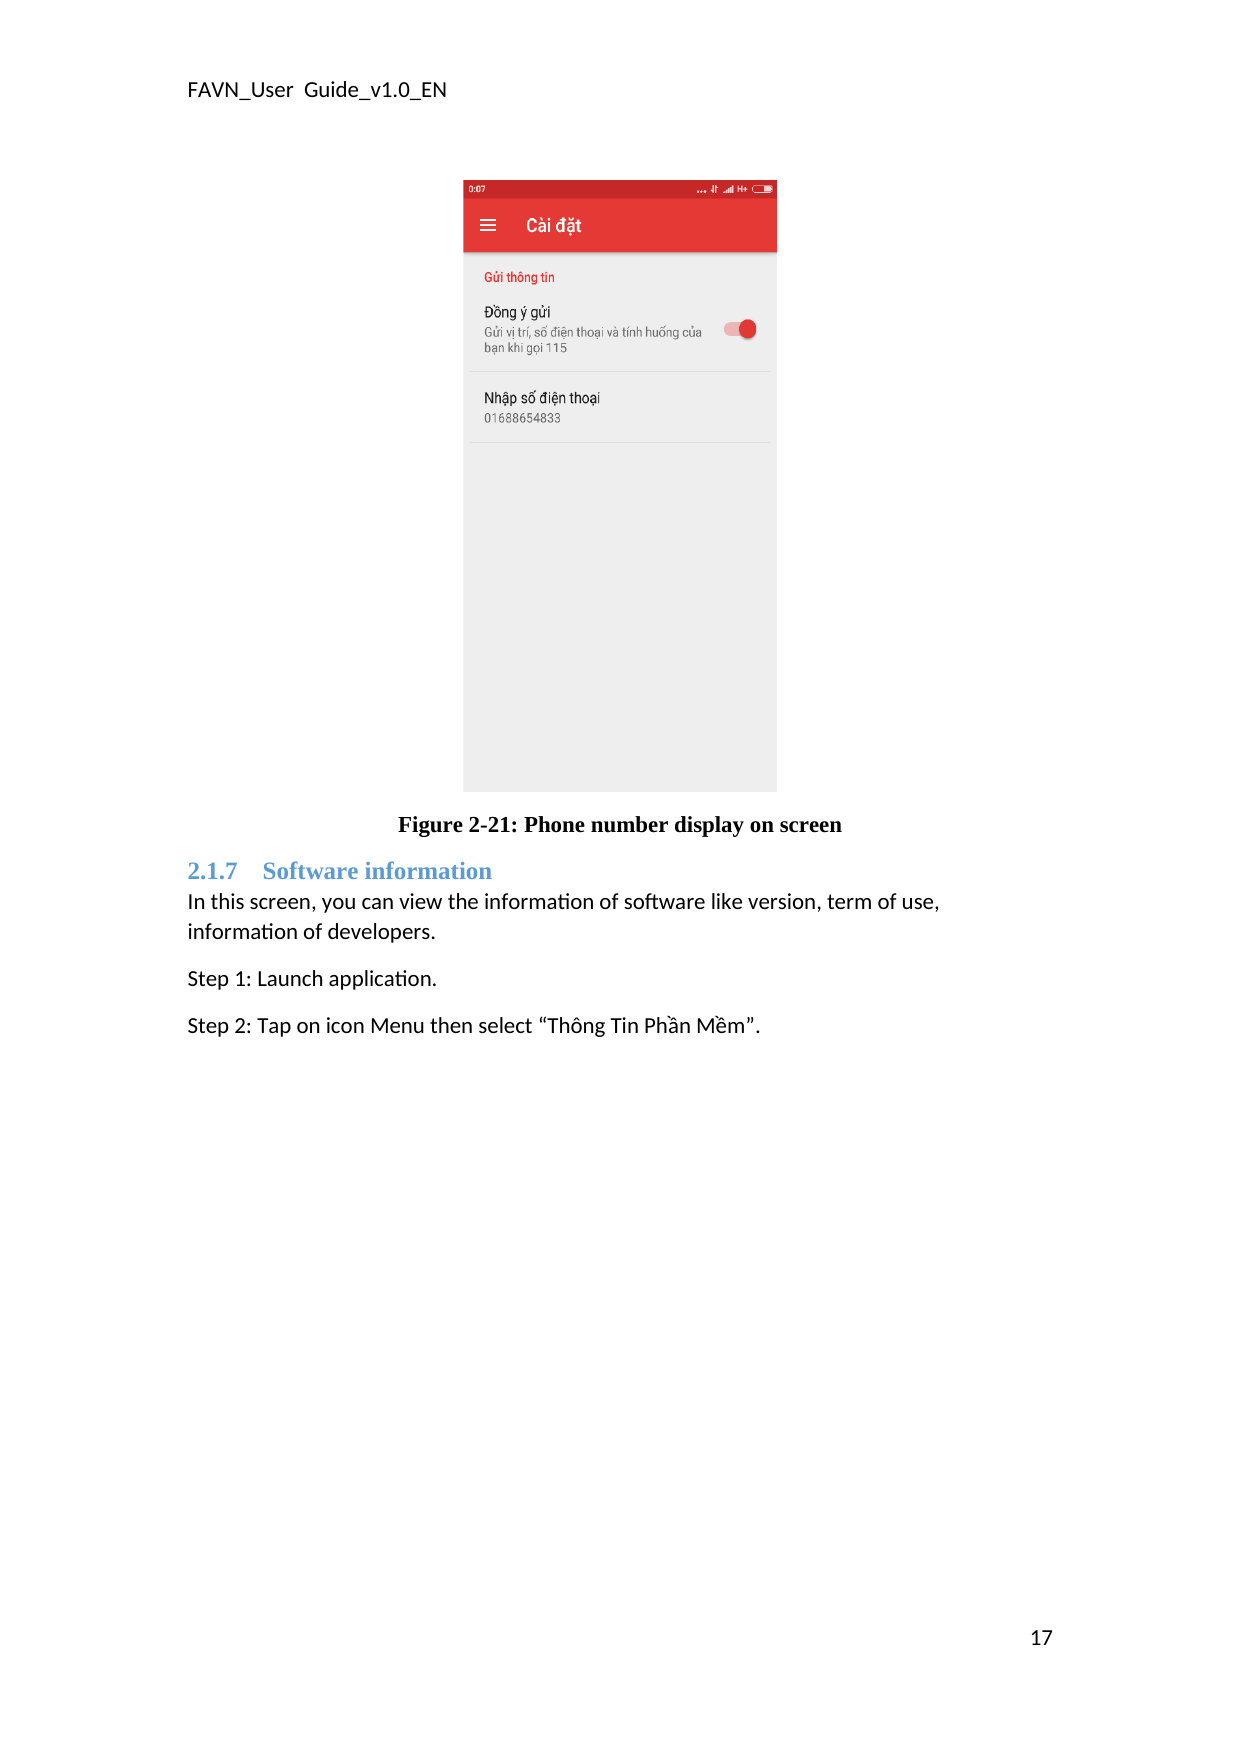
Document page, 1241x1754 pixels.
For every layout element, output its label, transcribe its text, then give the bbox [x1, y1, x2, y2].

picture [463, 180, 777, 792]
text Step 2: Tap on icon Menu then select “Thông Tin Phần Mềm”. [187, 1011, 1053, 1039]
subtitle Software information [187, 856, 1053, 885]
text In this screen, you can view the information of software like version, term of use, information of developers. [187, 887, 1053, 945]
text Step 1: Launch application. [187, 964, 1053, 992]
text Figure 2-21: Phone number display on screen [187, 811, 1053, 837]
